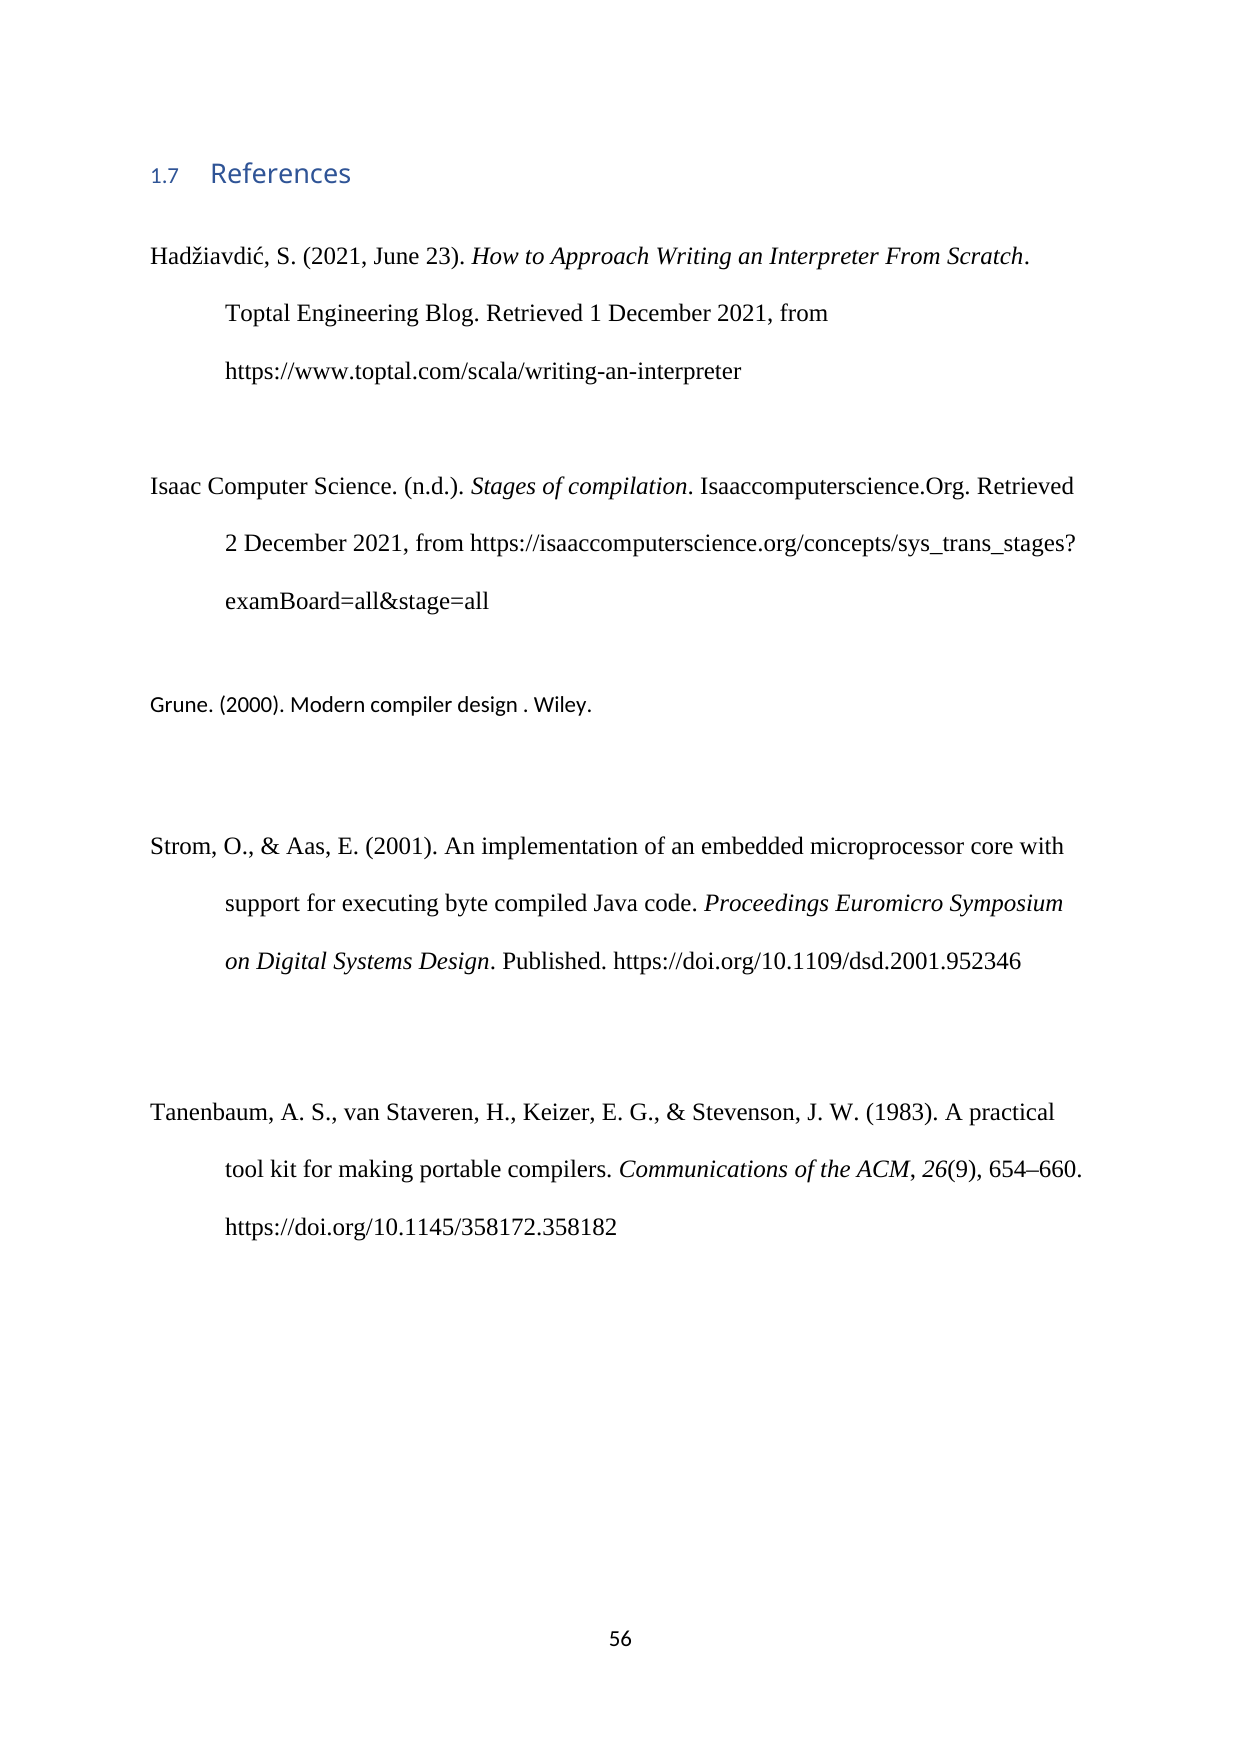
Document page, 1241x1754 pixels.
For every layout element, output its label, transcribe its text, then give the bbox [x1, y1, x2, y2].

text Strom, O., & Aas, E. (2001). An implementation of an embedded microprocessor core with support for executing byte compiled Java code. Proceedings Euromicro Symposium on Digital Systems Design. Published. https://doi.org/10.1109/dsd.2001.952346 [150, 831, 1090, 974]
text Hadžiavdić, S. (2021, June 23). How to Approach Writing an Interpreter From Scratch. Toptal Engineering Blog. Retrieved 1 December 2021, from https://www.toptal.com/scala/writing-an-interpreter [150, 241, 1090, 384]
text Tanenbaum, A. S., van Staveren, H., Keizer, E. G., & Stevenson, J. W. (1983). A practical tool kit for making portable compilers. Communications of the ACM, 26(9), 654–660. https://doi.org/10.1145/358172.358182 [150, 1097, 1090, 1241]
text Grune. (2000). Modern compiler design . Wiley. [150, 690, 1090, 718]
text Isaac Computer Science. (n.d.). Stages of compilation. Isaaccomputerscience.Org. Retrieved 2 December 2021, from https://isaaccomputerscience.org/concepts/sys_trans_stages?examBoard=all&stage=all [150, 471, 1090, 614]
subtitle References [150, 154, 1090, 191]
